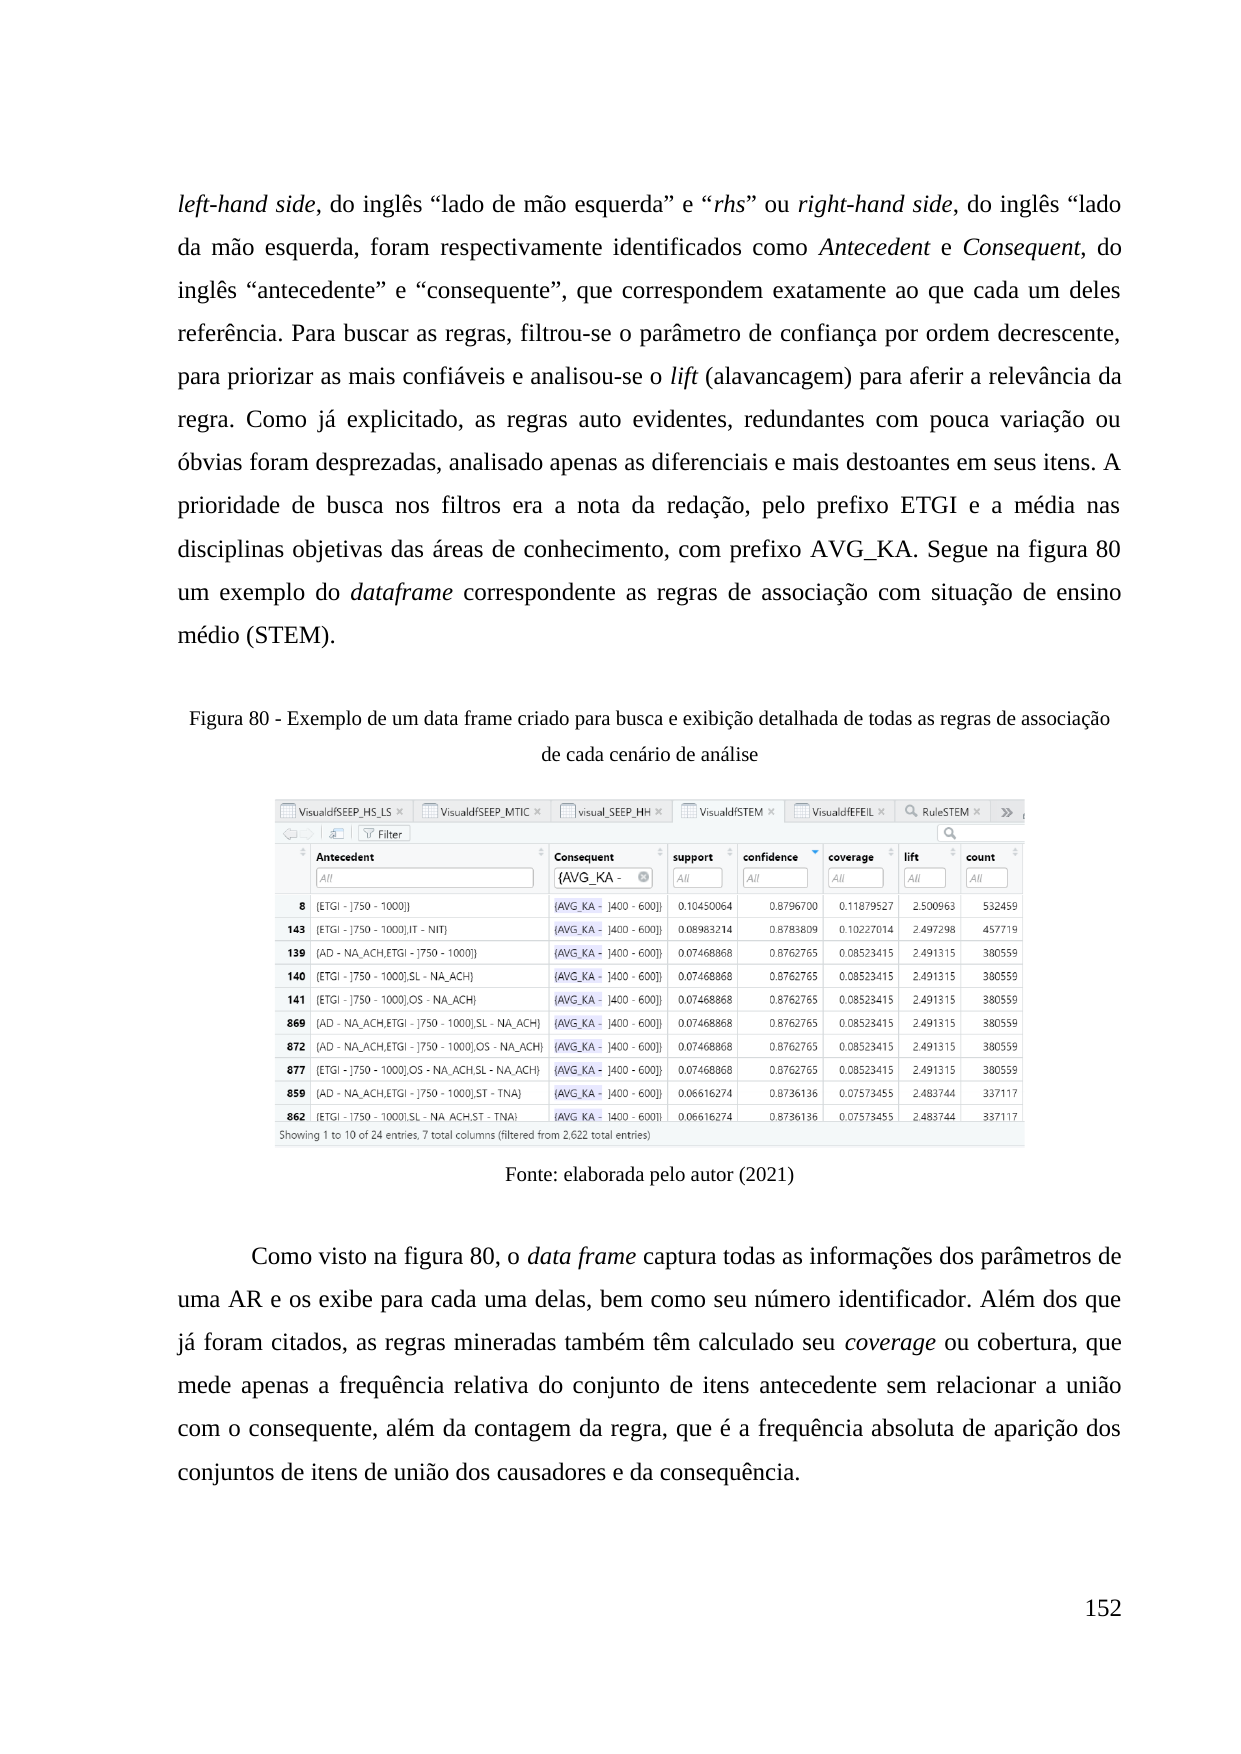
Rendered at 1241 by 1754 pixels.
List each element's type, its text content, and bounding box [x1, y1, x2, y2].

picture [274, 799, 1025, 1148]
text Fonte: elaborada pelo autor (2021) [177, 1162, 1122, 1186]
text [177, 189, 1122, 649]
text Como visto na figura 80, o data frame captura todas as informações dos parâmetros de uma AR e os exibe para cada uma delas, bem como seu número identificador. Além dos que já foram citados, as regras mineradas também têm calculado seu coverage ou cobertura, que mede apenas a frequência relativa do conjunto de itens antecedente sem relacionar a união com o consequente, além da contagem da regra, que é a frequência absoluta de aparição dos conjuntos de itens de união dos causadores e da consequência. [177, 1241, 1122, 1485]
text Figura 80 - Exemplo de um data frame criado para busca e exibição detalhada de todas as regras de associação de cada cenário de análise [177, 706, 1122, 766]
